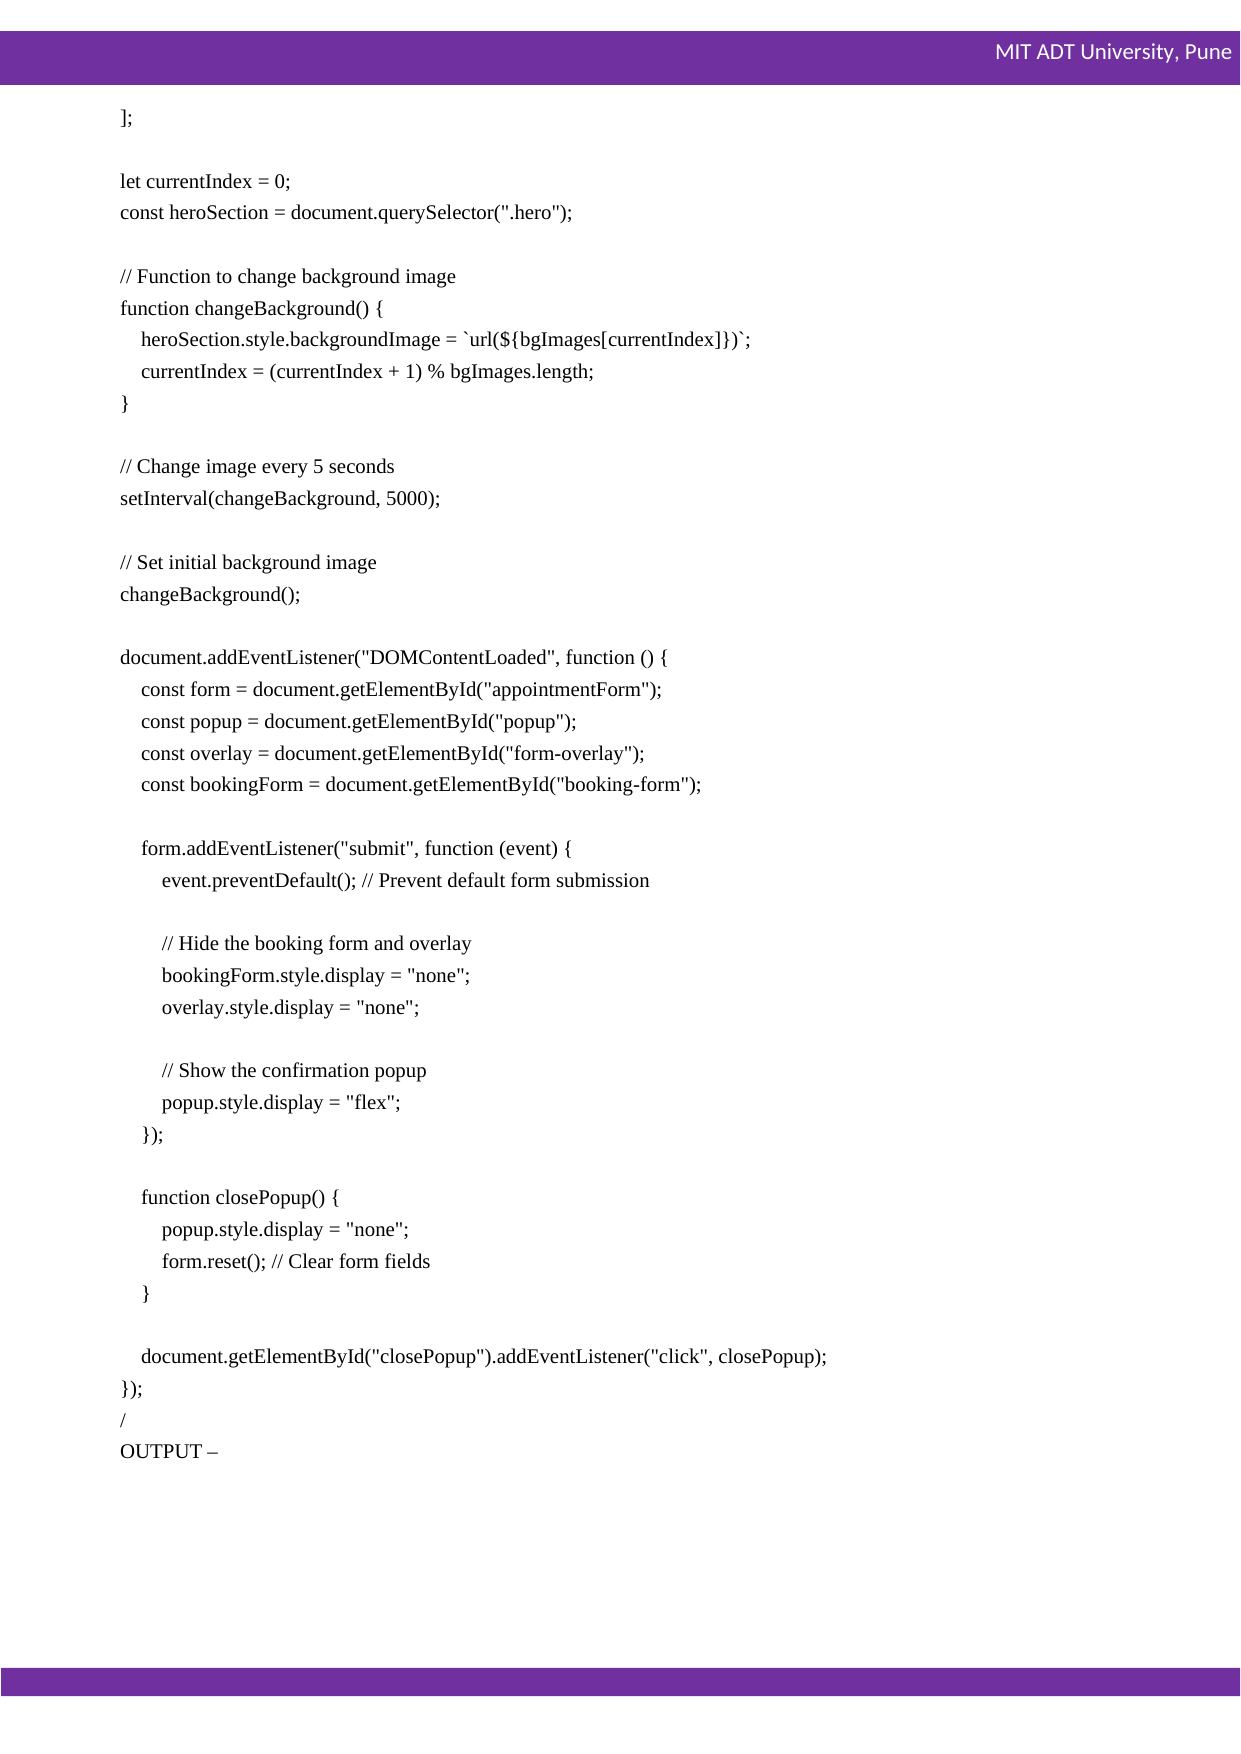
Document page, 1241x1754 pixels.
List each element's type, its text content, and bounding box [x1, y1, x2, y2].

text // Hide the booking form and overlay [120, 931, 1195, 955]
text // Function to change background image [120, 264, 1195, 288]
text let currentIndex = 0; [120, 168, 1195, 193]
text currentIndex = (currentIndex + 1) % bgImages.length; [120, 359, 1195, 383]
text document.getElementById("closePopup").addEventListener("click", closePopup); [120, 1344, 1195, 1368]
text }); [120, 1376, 1195, 1400]
text / [120, 1408, 1195, 1432]
text function changeBackground() { [120, 296, 1195, 320]
text overlay.style.display = "none"; [120, 994, 1195, 1019]
text document.addEventListener("DOMContentLoaded", function () { [120, 645, 1195, 669]
text bookingForm.style.display = "none"; [120, 963, 1195, 987]
text }); [120, 1122, 1195, 1146]
text popup.style.display = "none"; [120, 1217, 1195, 1241]
text } [120, 1281, 1195, 1304]
text form.reset(); // Clear form fields [120, 1249, 1195, 1273]
text const form = document.getElementById("appointmentForm"); [120, 677, 1195, 701]
text OUTPUT – [120, 1439, 1195, 1463]
text // Show the confirmation popup [120, 1058, 1195, 1082]
text const popup = document.getElementById("popup"); [120, 709, 1195, 733]
text } [120, 391, 1195, 415]
text const overlay = document.getElementById("form-overlay"); [120, 740, 1195, 764]
text form.addEventListener("submit", function (event) { [120, 836, 1195, 860]
text // Change image every 5 seconds [120, 454, 1195, 478]
text ]; [120, 105, 1195, 129]
text event.preventDefault(); // Prevent default form submission [120, 867, 1195, 892]
text function closePopup() { [120, 1185, 1195, 1209]
text changeBackground(); [120, 582, 1195, 606]
text // Set initial background image [120, 550, 1195, 574]
text const bookingForm = document.getElementById("booking-form"); [120, 772, 1195, 796]
text setInterval(changeBackground, 5000); [120, 486, 1195, 510]
text popup.style.display = "flex"; [120, 1090, 1195, 1114]
text const heroSection = document.querySelector(".hero"); [120, 200, 1195, 224]
text heroSection.style.backgroundImage = `url(${bgImages[currentIndex]})`; [120, 327, 1195, 351]
